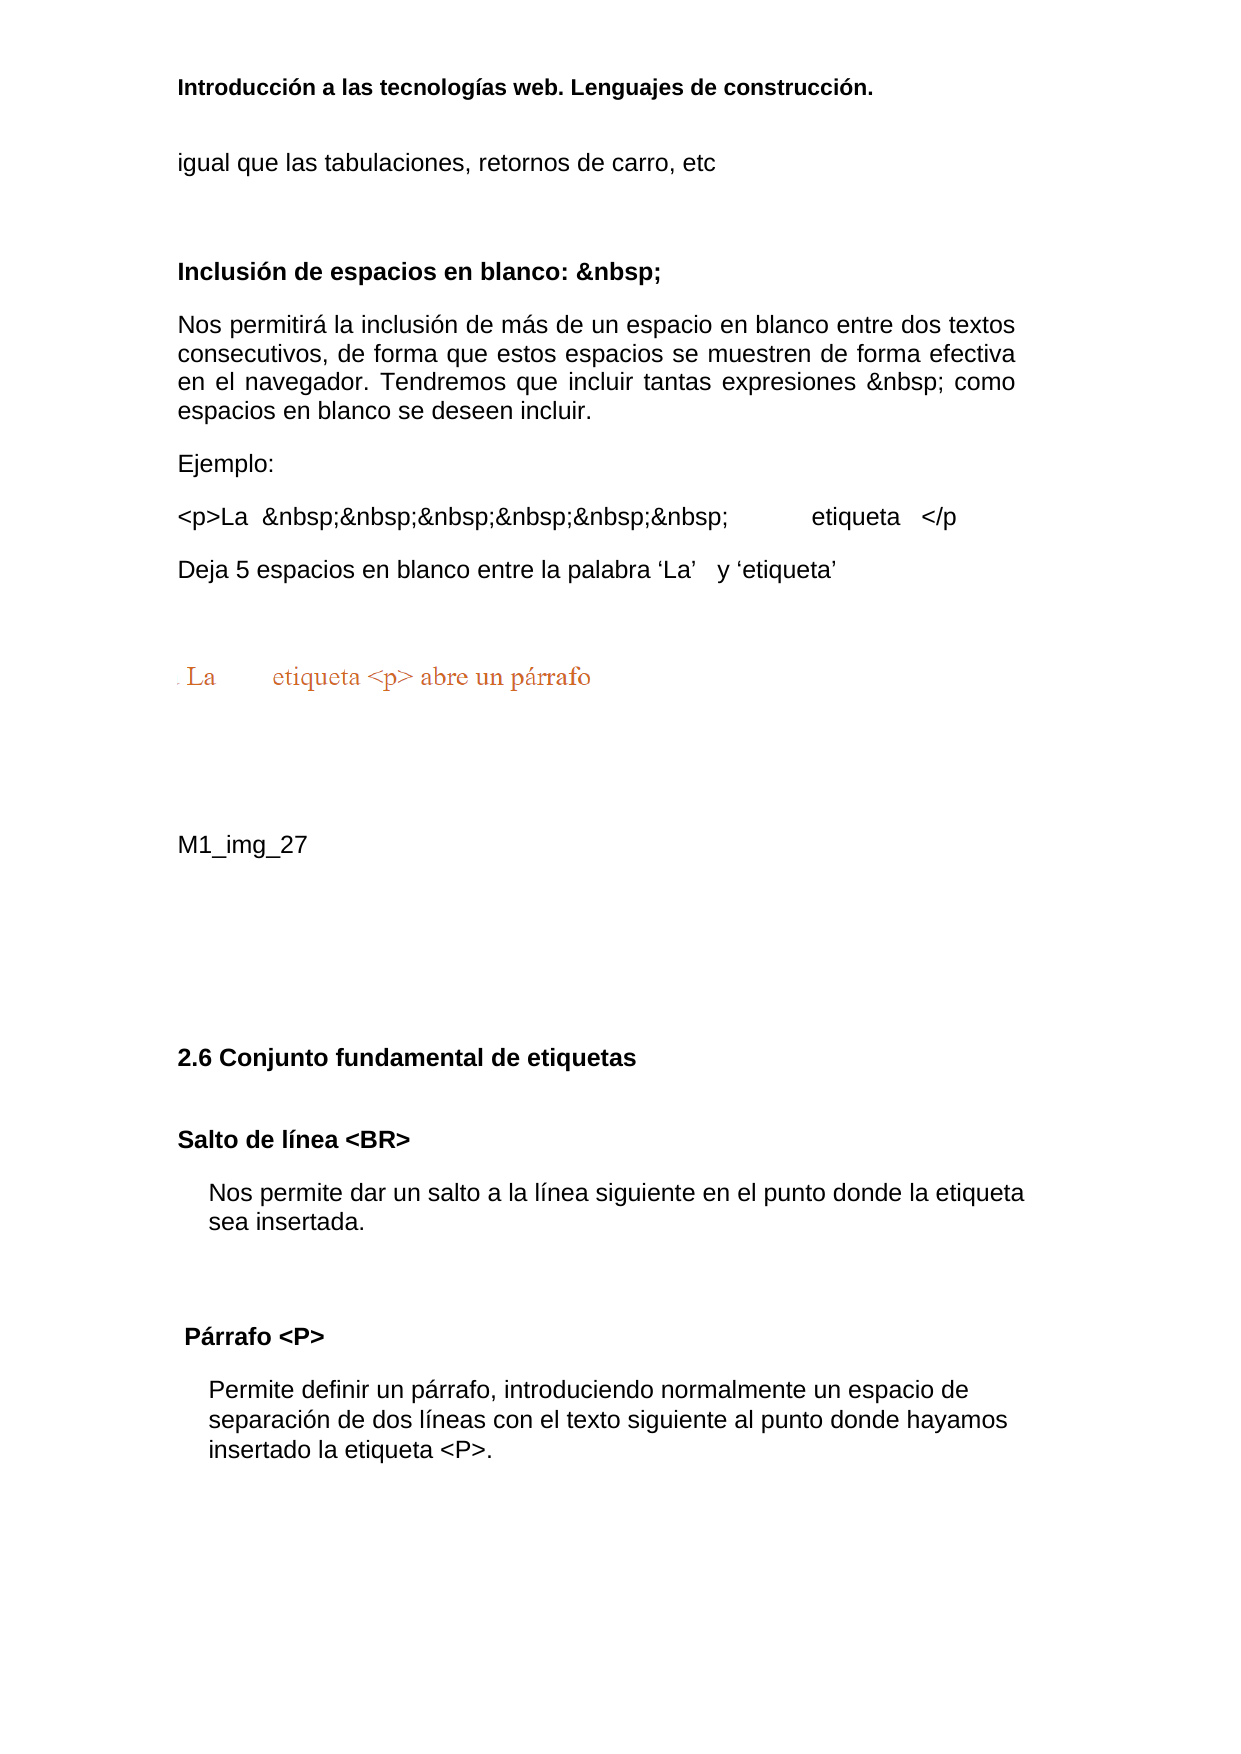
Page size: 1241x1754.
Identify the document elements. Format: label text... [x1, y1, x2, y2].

text Inclusión de espacios en blanco: &nbsp; [177, 257, 1063, 285]
text Deja 5 espacios en blanco entre la palabra ‘La’ y ‘etiqueta’ [177, 555, 1017, 584]
text <p>La &nbsp;&nbsp;&nbsp;&nbsp;&nbsp;&nbsp; etiqueta </p [177, 502, 1017, 531]
picture [177, 608, 603, 806]
text Nos permitirá la inclusión de más de un espacio en blanco entre dos textos consecutivos, de forma que estos espacios se muestren de forma efectiva en el navegador. Tendremos que incluir tantas expresiones &nbsp; como espacios en blanco se deseen incluir. [177, 310, 1017, 425]
text Párrafo <P> [177, 1322, 1063, 1351]
text Salto de línea <BR> [177, 1125, 1063, 1153]
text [177, 148, 1017, 176]
text 2.6 Conjunto fundamental de etiquetas [177, 1043, 1017, 1072]
text M1_img_27 [177, 830, 1017, 859]
text Nos permite dar un salto a la línea siguiente en el punto donde la etiqueta sea insertada. [208, 1178, 1063, 1235]
text Ejemplo: [177, 449, 1017, 478]
text Permite definir un párrafo, introduciendo normalmente un espacio de separación de dos líneas con el texto siguiente al punto donde hayamos insertado la etiqueta <P>. [208, 1376, 1017, 1463]
